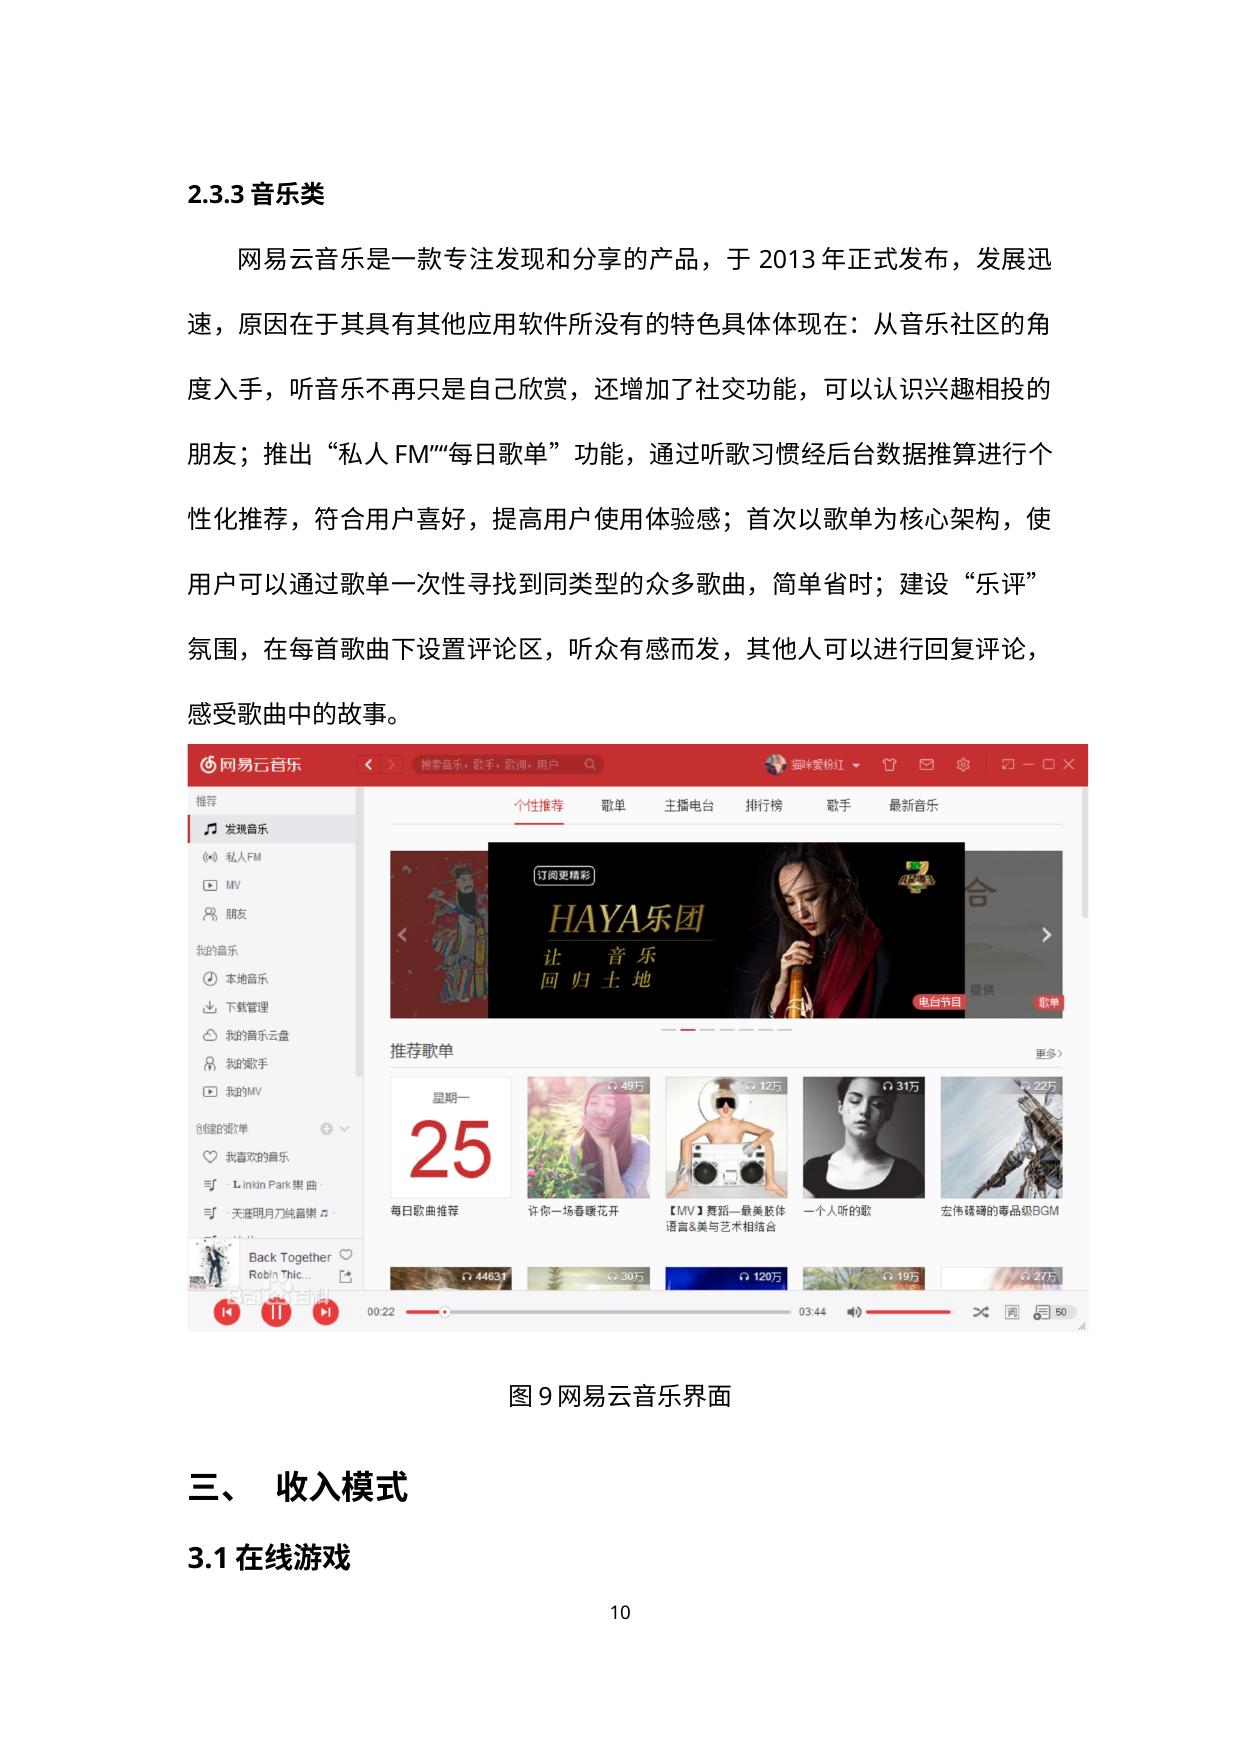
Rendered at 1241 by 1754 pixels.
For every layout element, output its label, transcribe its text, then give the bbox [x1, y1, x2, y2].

text 网易云音乐是一款专注发现和分享的产品，于2013年正式发布，发展迅速，原因在于其具有其他应用软件所没有的特色具体体现在：从音乐社区的角度入手，听音乐不再只是自己欣赏，还增加了社交功能，可以认识兴趣相投的朋友；推出“私人FM”“每日歌单”功能，通过听歌习惯经后台数据推算进行个性化推荐，符合用户喜好，提高用户使用体验感；首次以歌单为核心架构，使用户可以通过歌单一次性寻找到同类型的众多歌曲，简单省时；建设“乐评”氛围，在每首歌曲下设置评论区，听众有感而发，其他人可以进行回复评论，感受歌曲中的故事。 [187, 225, 1053, 744]
picture [187, 744, 1089, 1332]
subtitle 3.1在线游戏 [187, 1523, 1053, 1588]
title 收入模式 [187, 1452, 1053, 1517]
text 图9网易云音乐界面 [187, 1362, 1053, 1427]
subtitle 2.3.3音乐类 [187, 160, 1053, 225]
